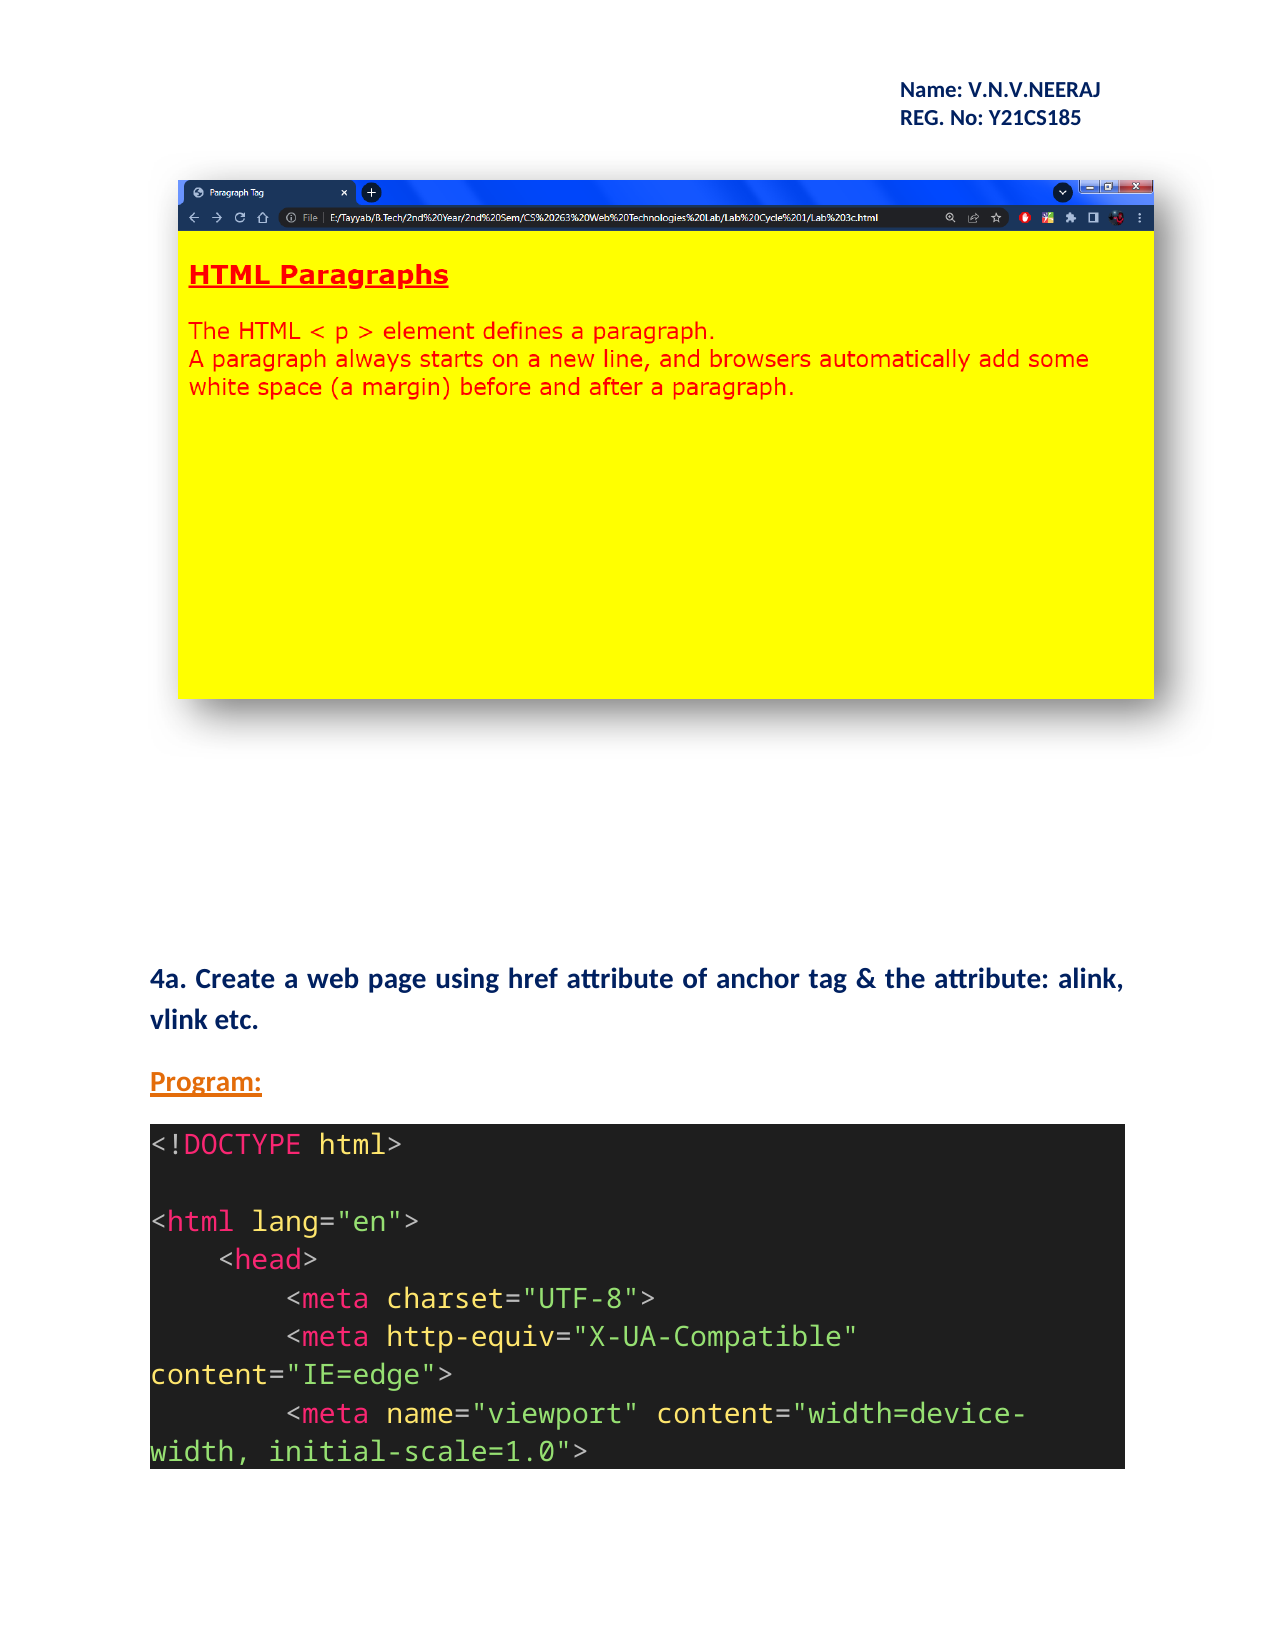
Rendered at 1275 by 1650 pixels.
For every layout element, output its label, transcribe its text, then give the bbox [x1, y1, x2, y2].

text <head> [150, 1239, 1125, 1278]
text <html lang="en"> [150, 1201, 1125, 1239]
picture [178, 180, 1154, 699]
text <meta charset="UTF-8"> [150, 1278, 1125, 1316]
text <!DOCTYPE html> [150, 1124, 1125, 1163]
text Program: [150, 1063, 1125, 1098]
text <meta name="viewport" content="width=device-width, initial-scale=1.0"> [150, 1393, 1125, 1469]
text 4a. Create a web page using href attribute of anchor tag & the attribute: alink, vlink etc. [150, 960, 1125, 1037]
text <meta http-equiv="X-UA-Compatible" content="IE=edge"> [150, 1316, 1125, 1393]
